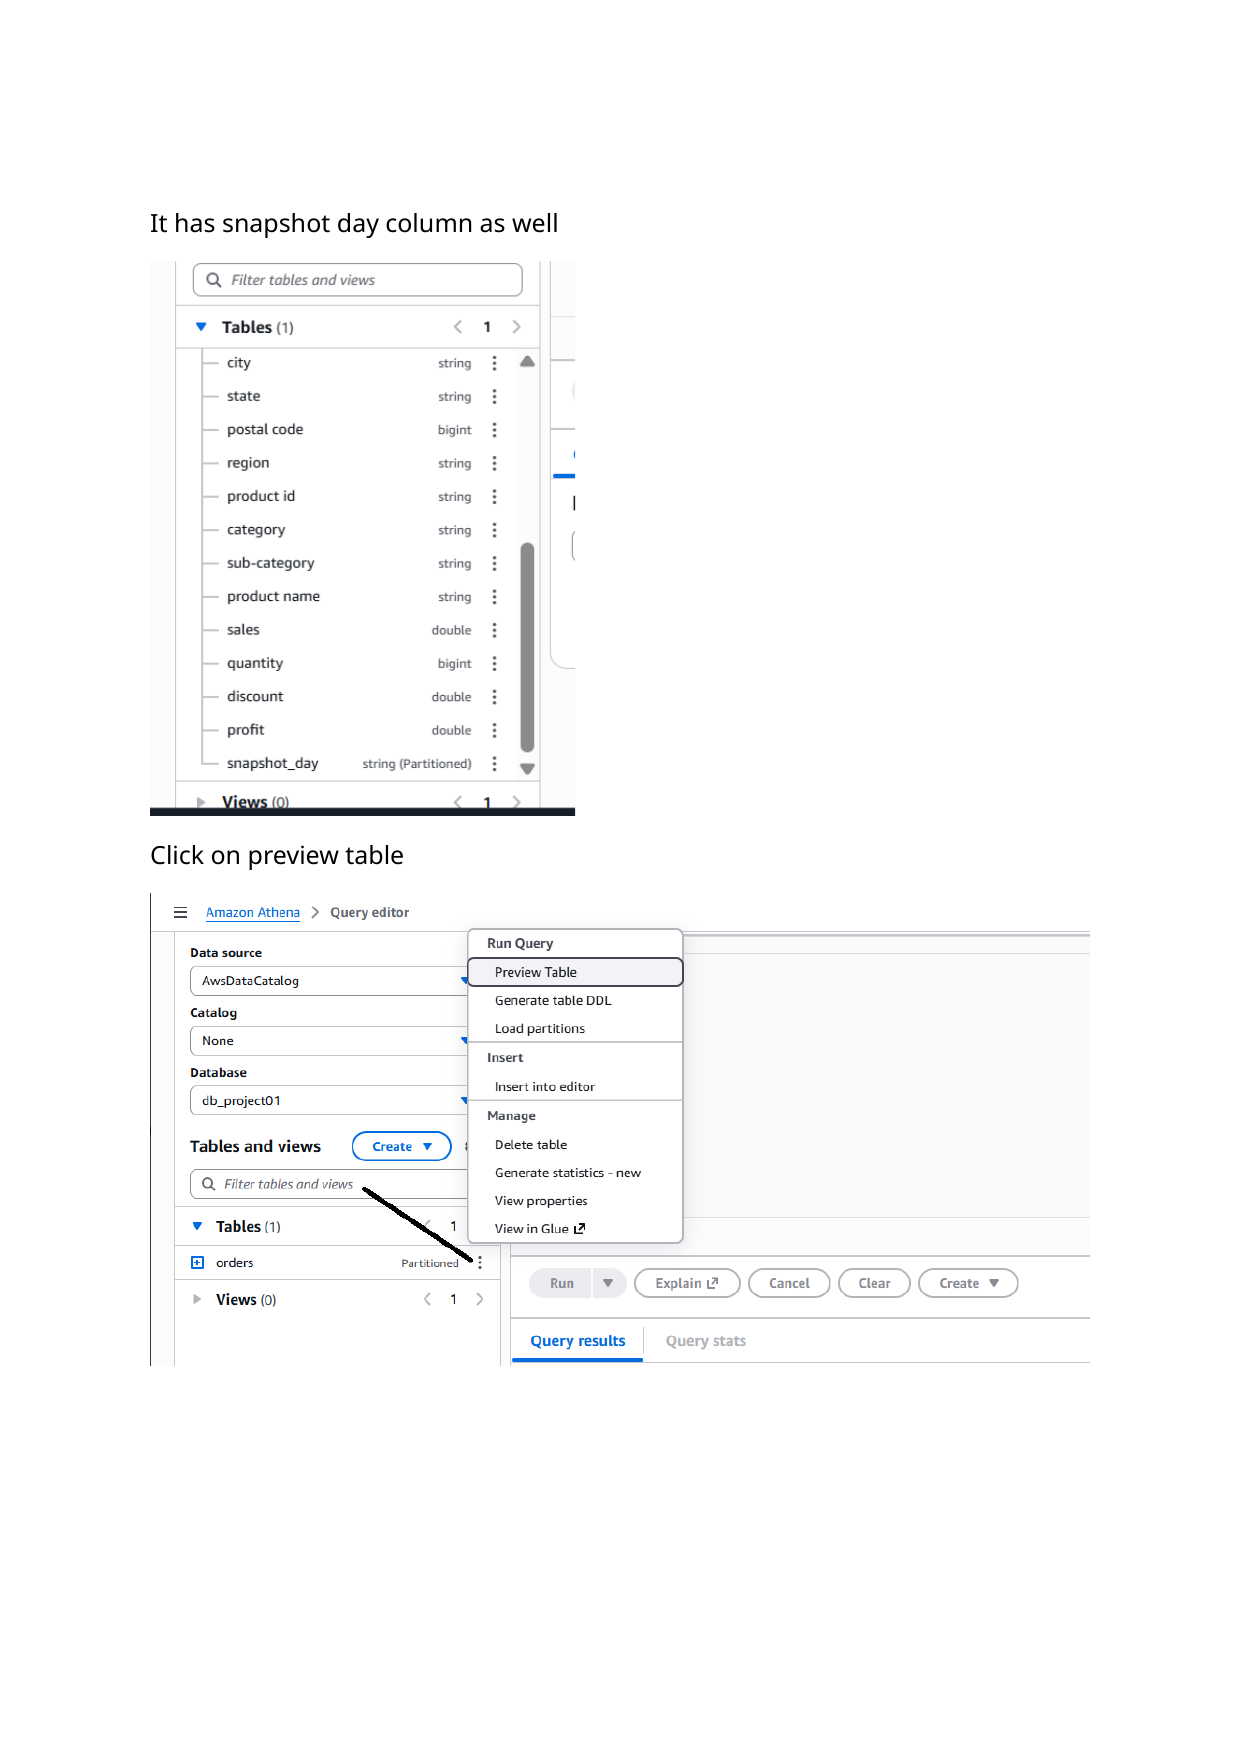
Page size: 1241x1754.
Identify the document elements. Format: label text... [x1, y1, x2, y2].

text It has snapshot day column as well [150, 206, 1090, 240]
text Click on preview table [150, 838, 1090, 872]
picture [150, 261, 575, 816]
picture [150, 893, 1091, 1366]
